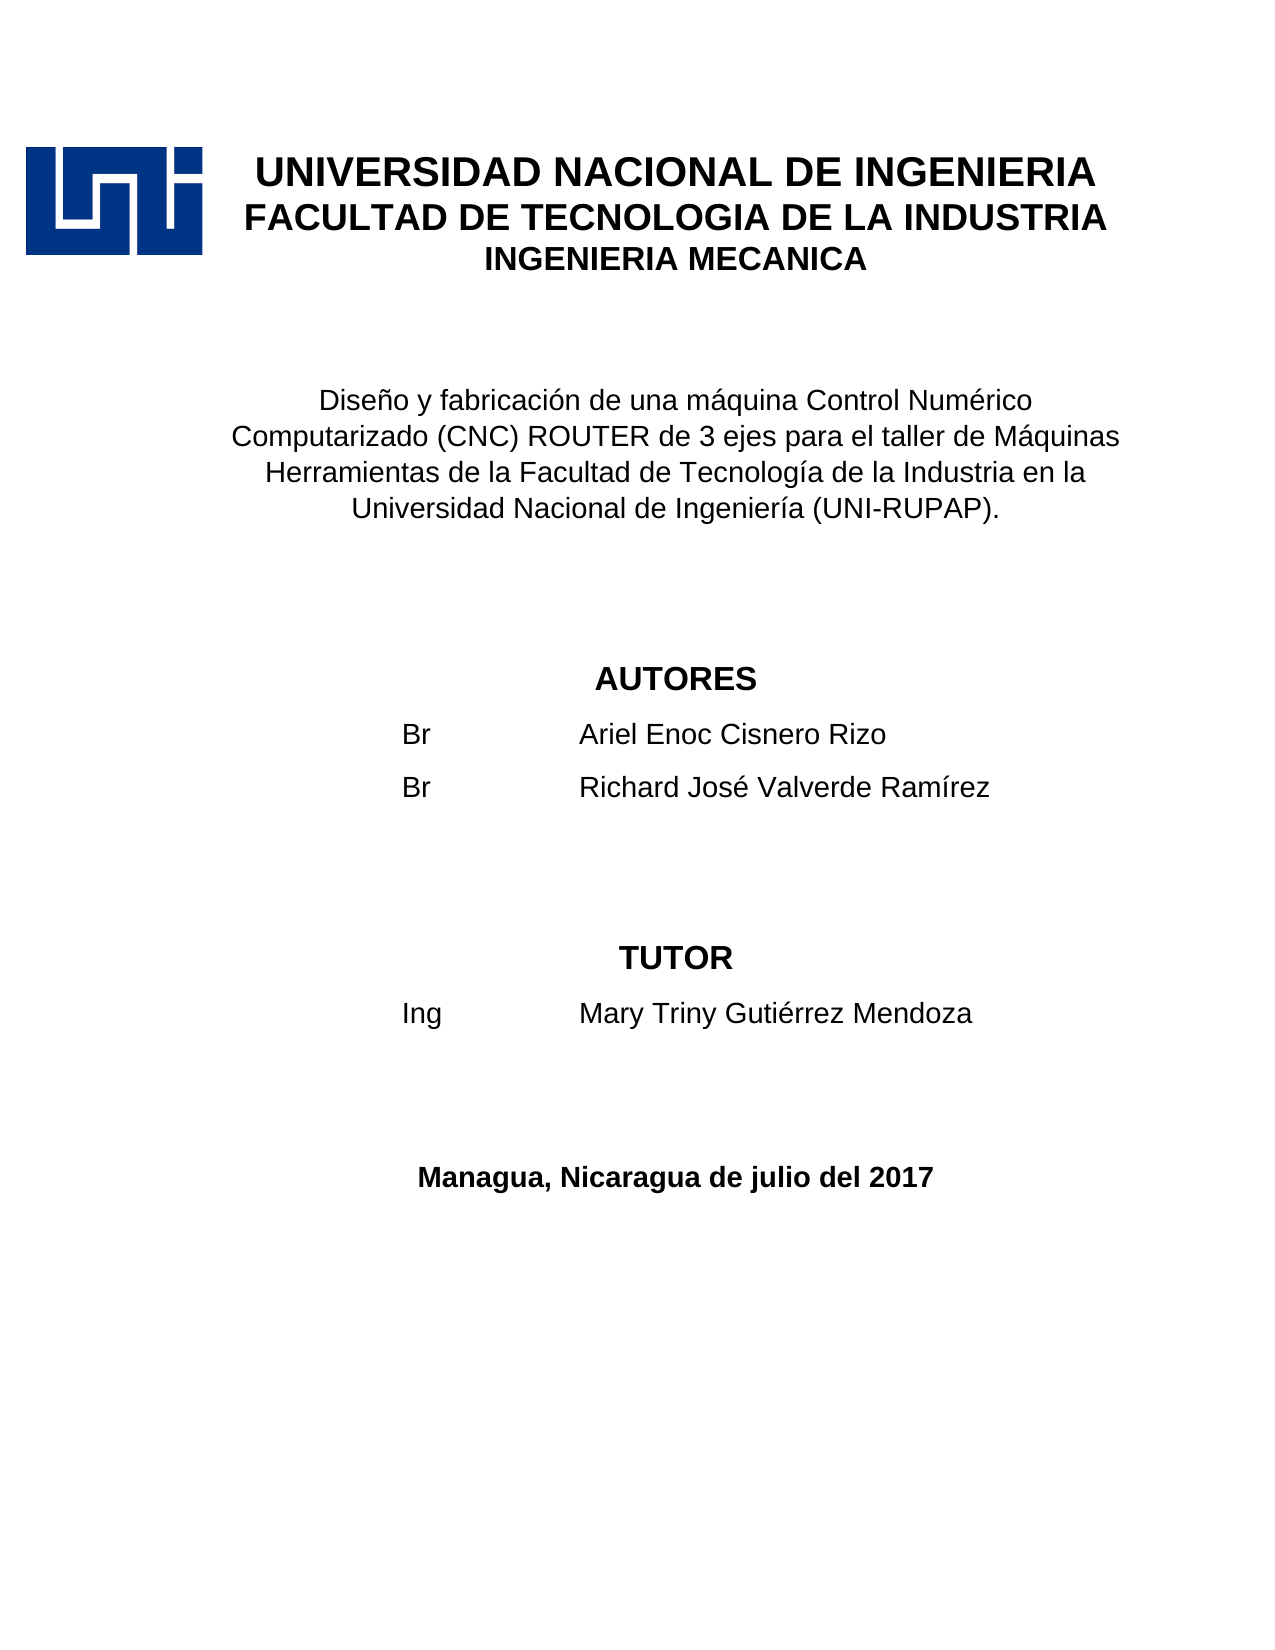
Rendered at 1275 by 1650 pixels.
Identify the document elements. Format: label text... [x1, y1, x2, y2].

text Br Ariel Enoc Cisnero Rizo [224, 717, 1127, 751]
text Ing Mary Triny Gutiérrez Mendoza [224, 996, 1127, 1030]
text INGENIERIA MECANICA [224, 239, 1127, 277]
text UNIVERSIDAD NACIONAL DE INGENIERIA [224, 148, 1127, 196]
text AUTORES [224, 659, 1127, 698]
text Br Richard José Valverde Ramírez [224, 770, 1127, 804]
text TUTOR [224, 938, 1127, 977]
text FACULTAD DE TECNOLOGIA DE LA INDUSTRIA [224, 196, 1127, 239]
text Diseño y fabricación de una máquina Control Numérico Computarizado (CNC) ROUTER de 3 ejes para el taller de Máquinas Herramientas de la Facultad de Tecnología de la Industria en la Universidad Nacional de Ingeniería (UNI-RUPAP). [224, 383, 1127, 525]
text Managua, Nicaragua de julio del 2017 [224, 1160, 1127, 1194]
